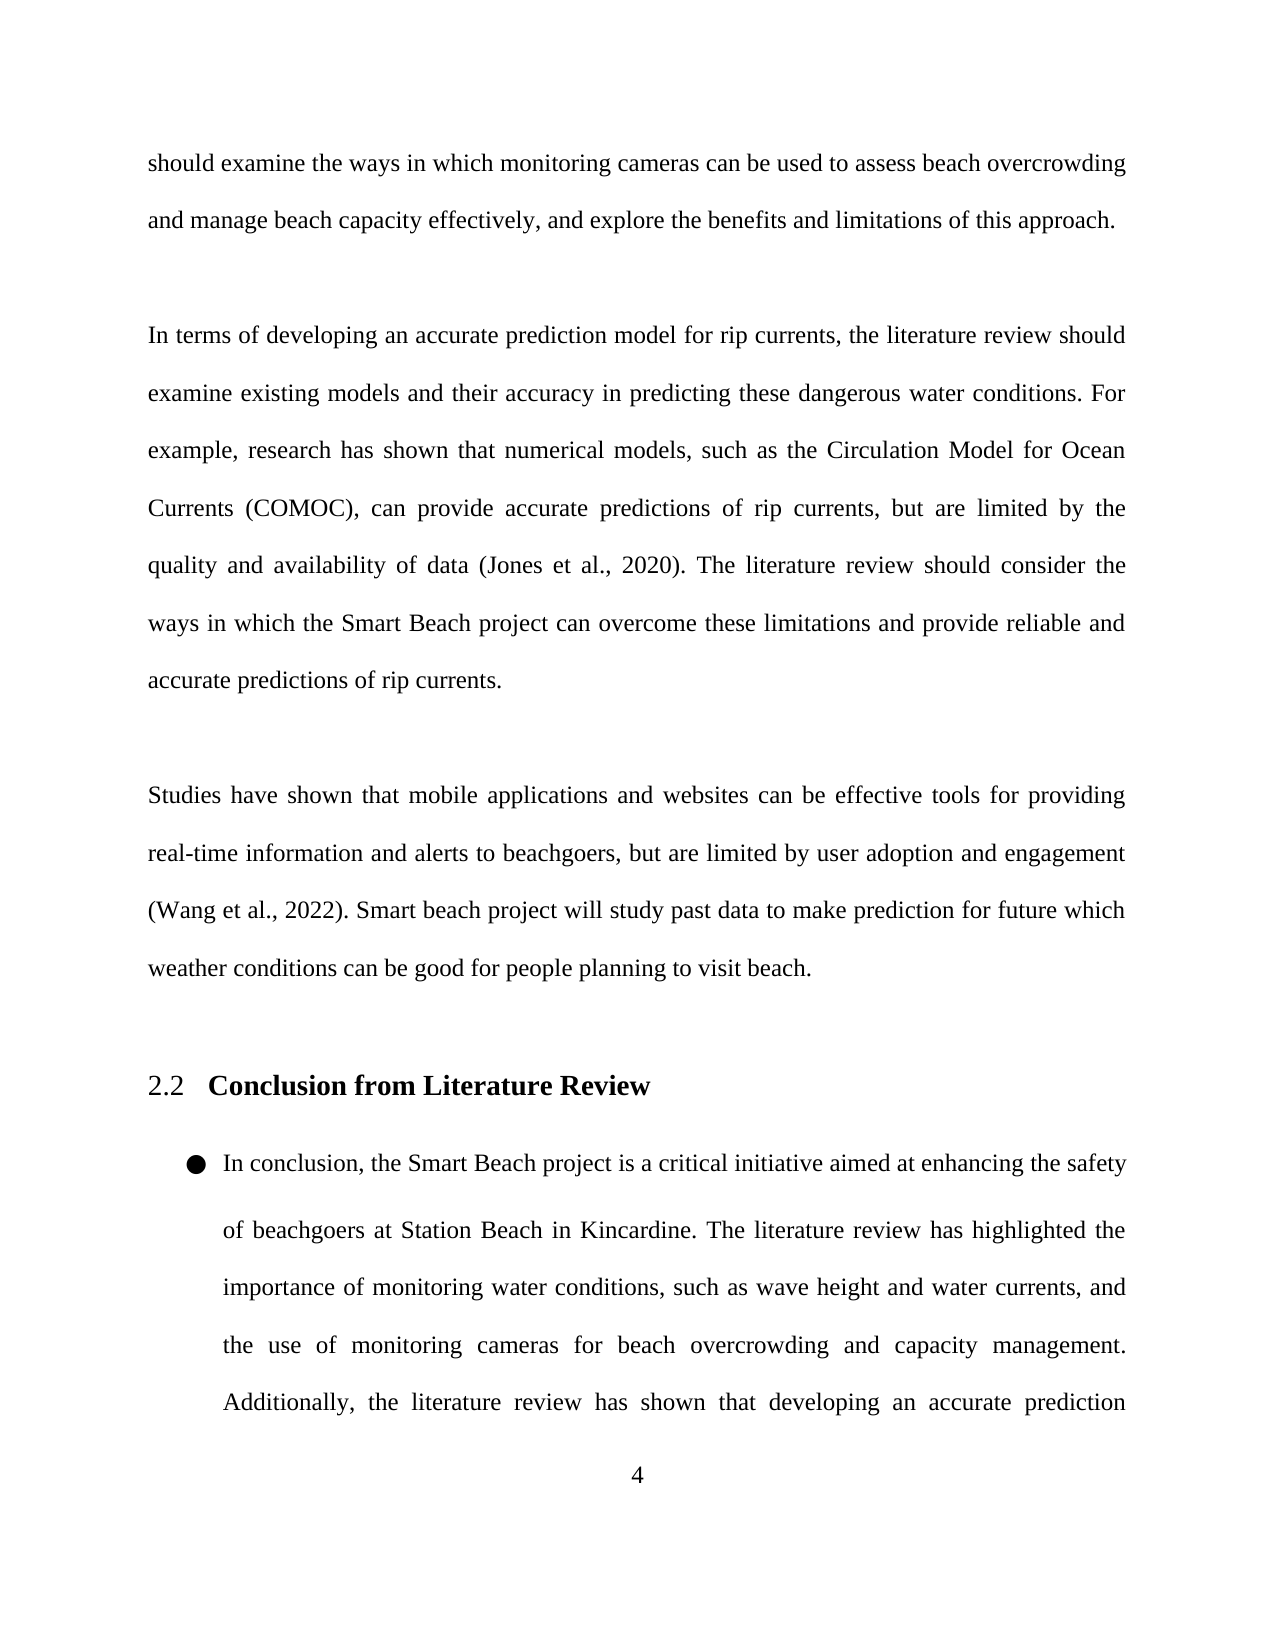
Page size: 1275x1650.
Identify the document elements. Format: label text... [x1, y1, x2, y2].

text In terms of developing an accurate prediction model for rip currents, the literature review should examine existing models and their accuracy in predicting these dangerous water conditions. For example, research has shown that numerical models, such as the Circulation Model for Ocean Currents (COMOC), can provide accurate predictions of rip currents, but are limited by the quality and availability of data (Jones et al., 2020). The literature review should consider the ways in which the Smart Beach project can overcome these limitations and provide reliable and accurate predictions of rip currents. [148, 320, 1127, 694]
subtitle Conclusion from Literature Review [148, 1068, 1127, 1101]
text Studies have shown that mobile applications and websites can be effective tools for providing real-time information and alerts to beachgoers, but are limited by user adoption and engagement (Wang et al., 2022). Smart beach project will study past data to make prediction for future which weather conditions can be good for people planning to visit beach. [148, 780, 1127, 981]
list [185, 1135, 1127, 1416]
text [148, 148, 1127, 234]
